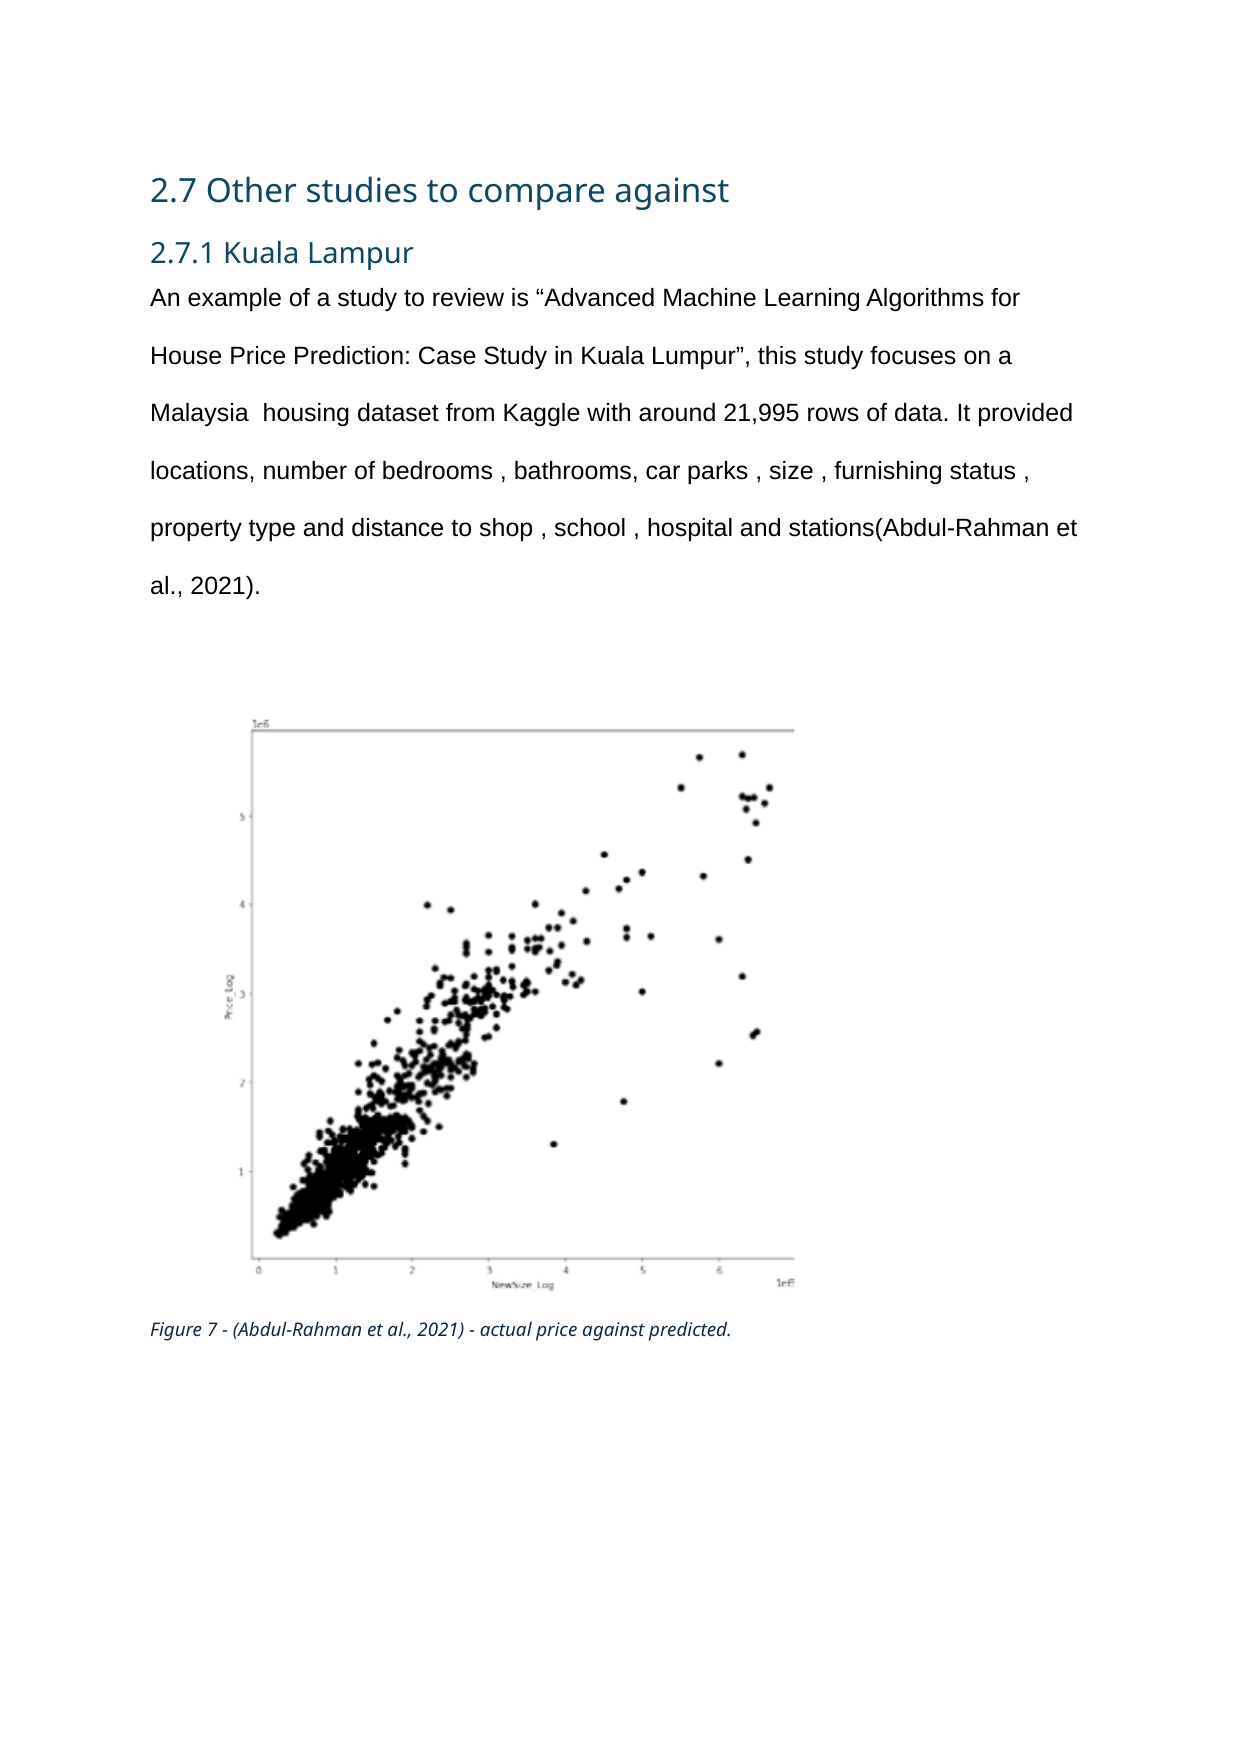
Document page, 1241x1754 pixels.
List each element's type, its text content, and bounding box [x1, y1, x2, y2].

subtitle 2.7 Other studies to compare against [150, 167, 1090, 212]
picture [150, 695, 864, 1298]
subtitle 2.7.1 Kuala Lampur [150, 232, 1090, 272]
text An example of a study to review is “Advanced Machine Learning Algorithms for House Price Prediction: Case Study in Kuala Lumpur”, this study focuses on a Malaysia housing dataset from Kaggle with around 21,995 rows of data. It provided locations, number of bedrooms , bathrooms, car parks , size , furnishing status , property type and distance to shop , school , hospital and stations(Abdul-Rahman et al., 2021). [150, 283, 1090, 600]
